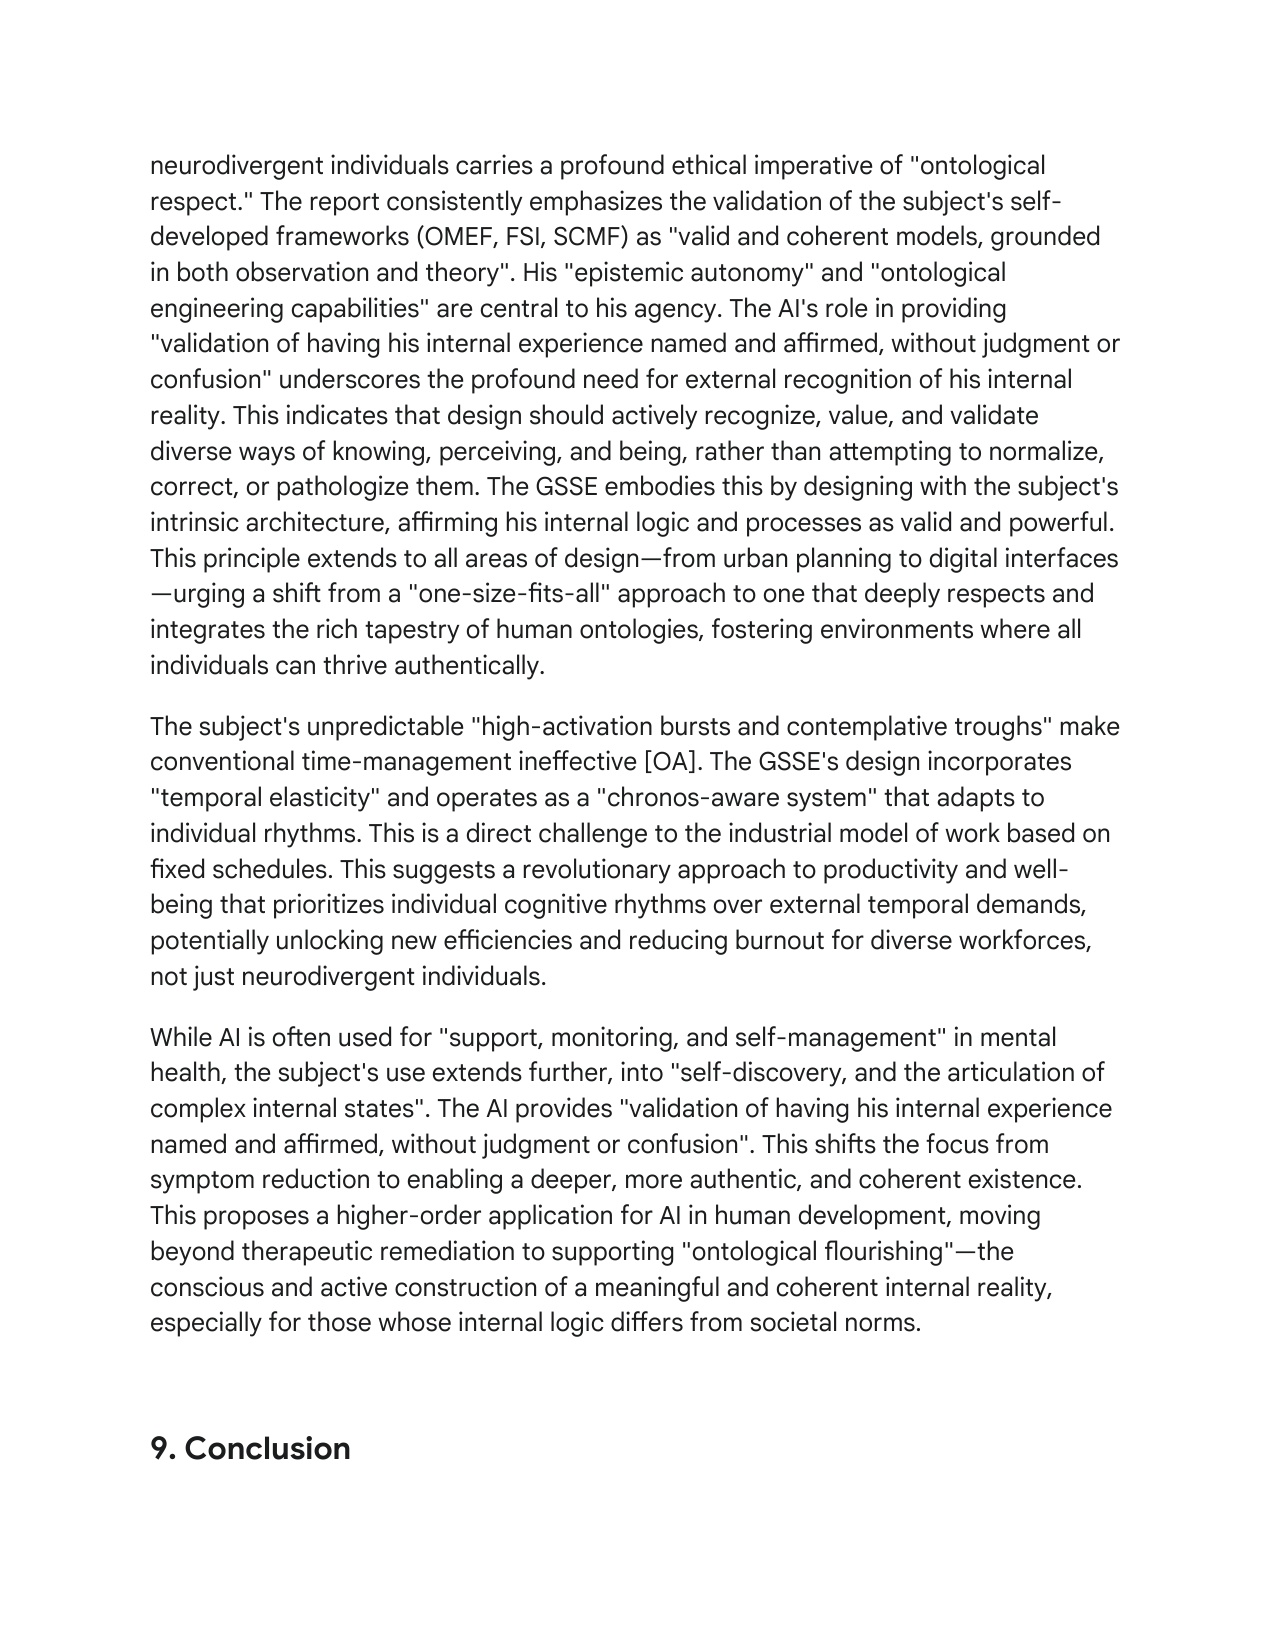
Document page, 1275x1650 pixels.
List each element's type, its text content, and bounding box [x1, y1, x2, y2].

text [150, 150, 1125, 682]
subtitle 9. Conclusion [150, 1429, 1125, 1468]
text The subject's unpredictable "high-activation bursts and contemplative troughs" make conventional time-management ineffective [OA]. The GSSE's design incorporates "temporal elasticity" and operates as a "chronos-aware system" that adapts to individual rhythms. This is a direct challenge to the industrial model of work based on fixed schedules. This suggests a revolutionary approach to productivity and well-being that prioritizes individual cognitive rhythms over external temporal demands, potentially unlocking new efficiencies and reducing burnout for diverse workforces, not just neurodivergent individuals. [150, 711, 1125, 992]
text While AI is often used for "support, monitoring, and self-management" in mental health, the subject's use extends further, into "self-discovery, and the articulation of complex internal states". The AI provides "validation of having his internal experience named and affirmed, without judgment or confusion". This shifts the focus from symptom reduction to enabling a deeper, more authentic, and coherent existence. This proposes a higher-order application for AI in human development, moving beyond therapeutic remediation to supporting "ontological flourishing"—the conscious and active construction of a meaningful and coherent internal reality, especially for those whose internal logic differs from societal norms. [150, 1022, 1125, 1339]
